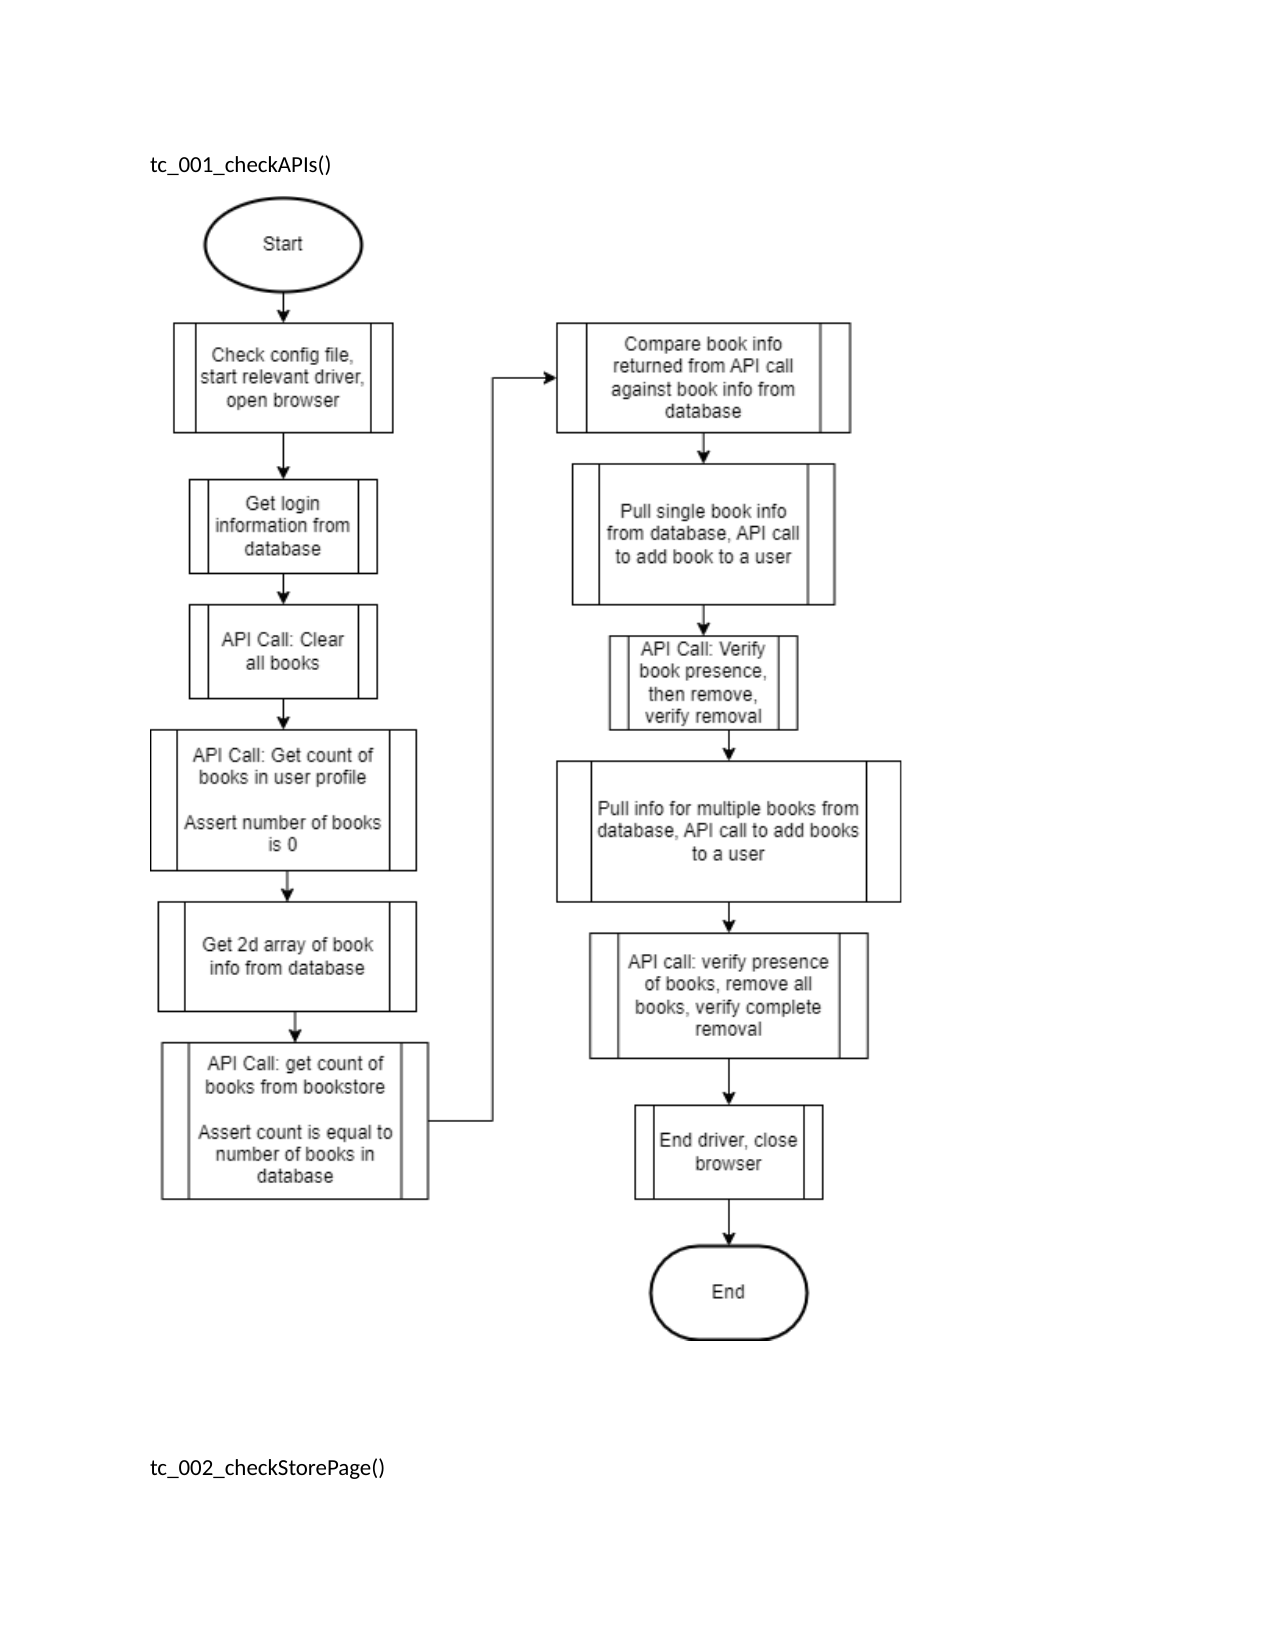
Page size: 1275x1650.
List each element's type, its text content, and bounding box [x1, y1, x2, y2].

text tc_001_checkAPIs() [150, 150, 1125, 178]
text tc_002_checkStorePage() [150, 1453, 1125, 1481]
picture [150, 196, 902, 1341]
